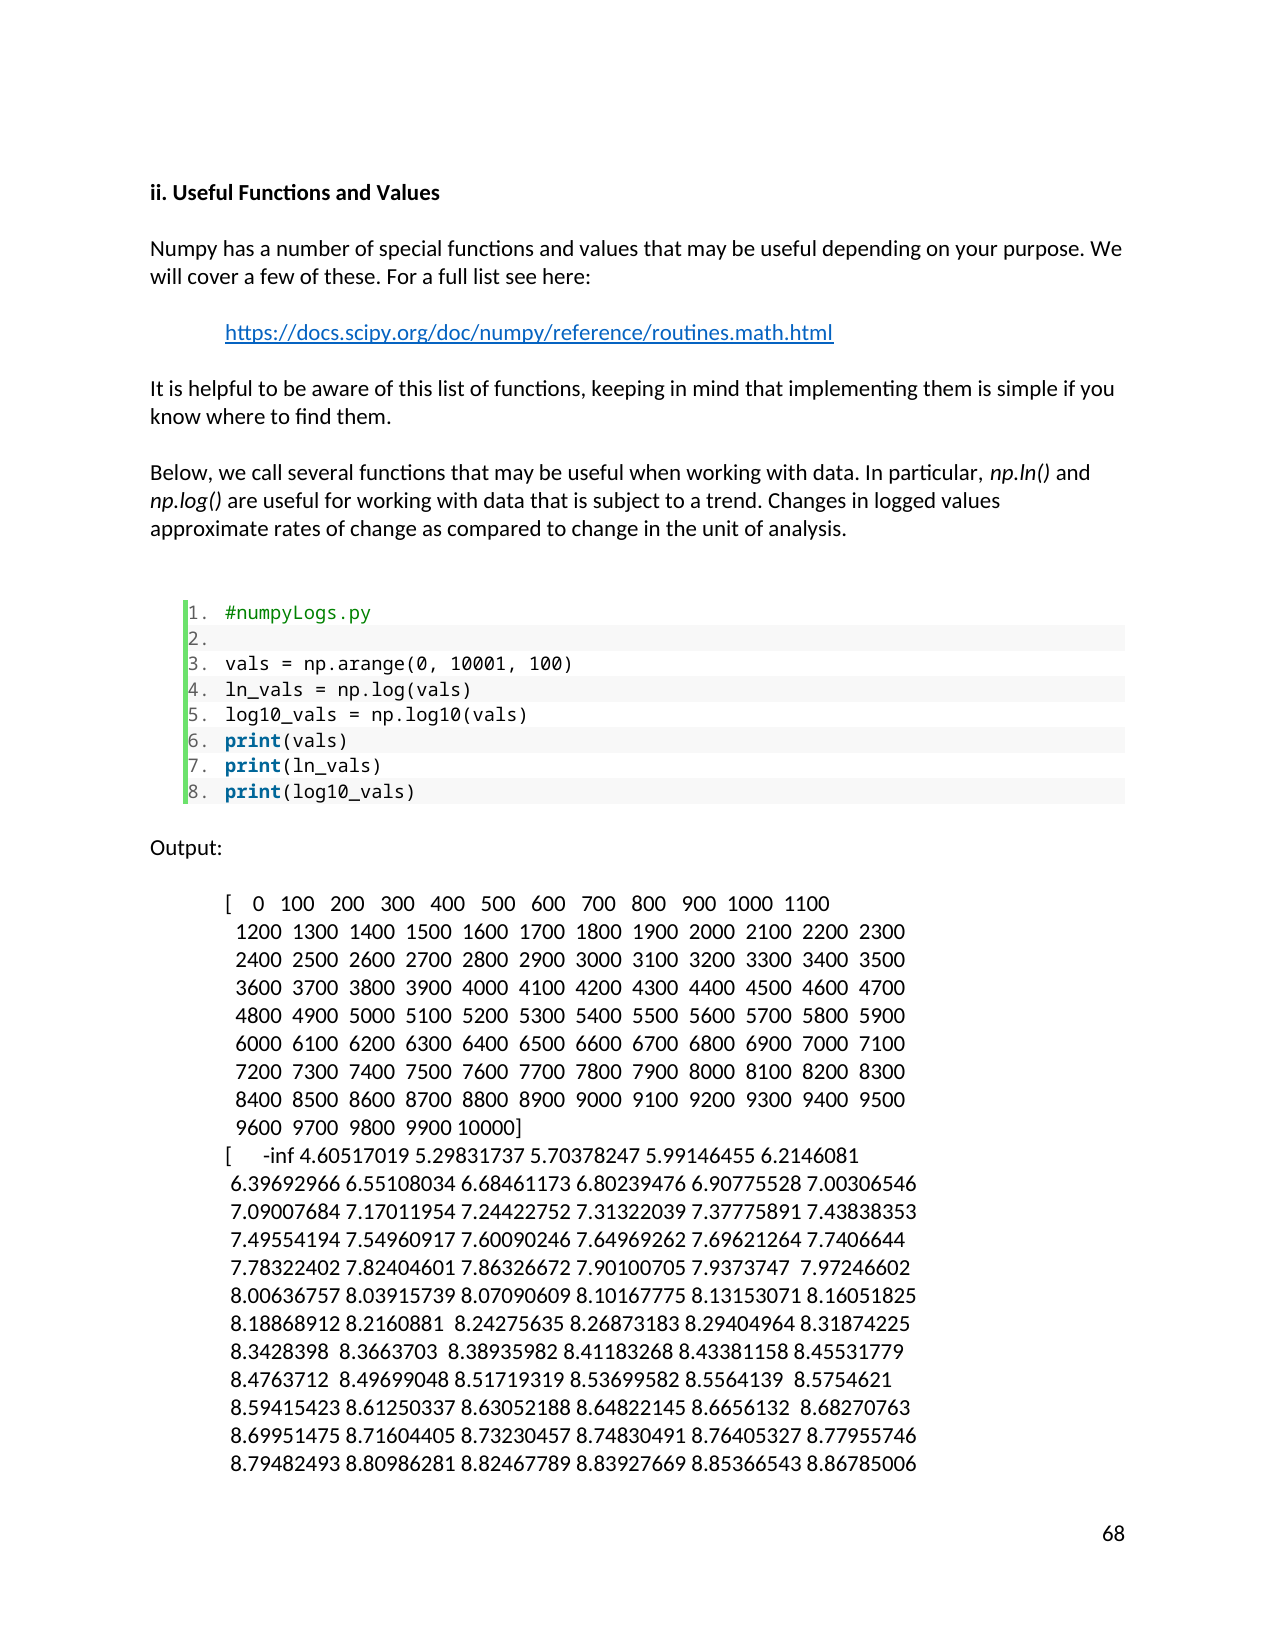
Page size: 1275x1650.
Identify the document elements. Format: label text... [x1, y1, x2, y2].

list print(vals) [188, 727, 1125, 753]
list log10_vals = np.log10(vals) [188, 702, 1125, 727]
text https://docs.scipy.org/doc/numpy/reference/routines.math.html [150, 318, 1125, 346]
text [ -inf 4.60517019 5.29831737 5.70378247 5.99146455 6.2146081 [225, 1141, 1125, 1169]
text 6.39692966 6.55108034 6.68461173 6.80239476 6.90775528 7.00306546 [225, 1169, 1125, 1197]
text 7.09007684 7.17011954 7.24422752 7.31322039 7.37775891 7.43838353 [225, 1197, 1125, 1225]
text Below, we call several functions that may be useful when working with data. In particular, np.ln() and np.log() are useful for working with data that is subject to a trend. Changes in logged values approximate rates of change as compared to change in the unit of analysis. [150, 458, 1125, 542]
text 7.49554194 7.54960917 7.60090246 7.64969262 7.69621264 7.7406644 [225, 1225, 1125, 1253]
list #numpyLogs.py [183, 599, 1125, 625]
text 8.18868912 8.2160881 8.24275635 8.26873183 8.29404964 8.31874225 [225, 1309, 1125, 1337]
text It is helpful to be aware of this list of functions, keeping in mind that implementing them is simple if you know where to find them. [150, 374, 1125, 430]
text 1200 1300 1400 1500 1600 1700 1800 1900 2000 2100 2200 2300 [225, 917, 1125, 945]
text 8.00636757 8.03915739 8.07090609 8.10167775 8.13153071 8.16051825 [225, 1281, 1125, 1309]
text 6000 6100 6200 6300 6400 6500 6600 6700 6800 6900 7000 7100 [225, 1029, 1125, 1057]
list print(ln_vals) [188, 753, 1125, 778]
text 8.69951475 8.71604405 8.73230457 8.74830491 8.76405327 8.77955746 [225, 1421, 1125, 1449]
list vals = np.arange(0, 10001, 100) [188, 651, 1125, 676]
text 8.3428398 8.3663703 8.38935982 8.41183268 8.43381158 8.45531779 [225, 1337, 1125, 1365]
text Numpy has a number of special functions and values that may be useful depending on your purpose. We will cover a few of these. For a full list see here: [150, 234, 1125, 290]
text [ 0 100 200 300 400 500 600 700 800 900 1000 1100 [225, 889, 1125, 917]
text 7200 7300 7400 7500 7600 7700 7800 7900 8000 8100 8200 8300 [225, 1057, 1125, 1085]
text 9600 9700 9800 9900 10000] [225, 1113, 1125, 1141]
text 3600 3700 3800 3900 4000 4100 4200 4300 4400 4500 4600 4700 [225, 973, 1125, 1001]
text Output: [150, 833, 1125, 861]
text 8.79482493 8.80986281 8.82467789 8.83927669 8.85366543 8.86785006 [225, 1449, 1125, 1477]
text 2400 2500 2600 2700 2800 2900 3000 3100 3200 3300 3400 3500 [225, 945, 1125, 973]
text 8.59415423 8.61250337 8.63052188 8.64822145 8.6656132 8.68270763 [225, 1393, 1125, 1421]
list print(log10_vals) [188, 778, 1125, 804]
text 4800 4900 5000 5100 5200 5300 5400 5500 5600 5700 5800 5900 [225, 1001, 1125, 1029]
list ln_vals = np.log(vals) [188, 676, 1125, 702]
text 8400 8500 8600 8700 8800 8900 9000 9100 9200 9300 9400 9500 [225, 1085, 1125, 1113]
text 7.78322402 7.82404601 7.86326672 7.90100705 7.9373747 7.97246602 [225, 1253, 1125, 1281]
text 8.4763712 8.49699048 8.51719319 8.53699582 8.5564139 8.5754621 [225, 1365, 1125, 1393]
text ii. Useful Functions and Values [150, 178, 1125, 206]
